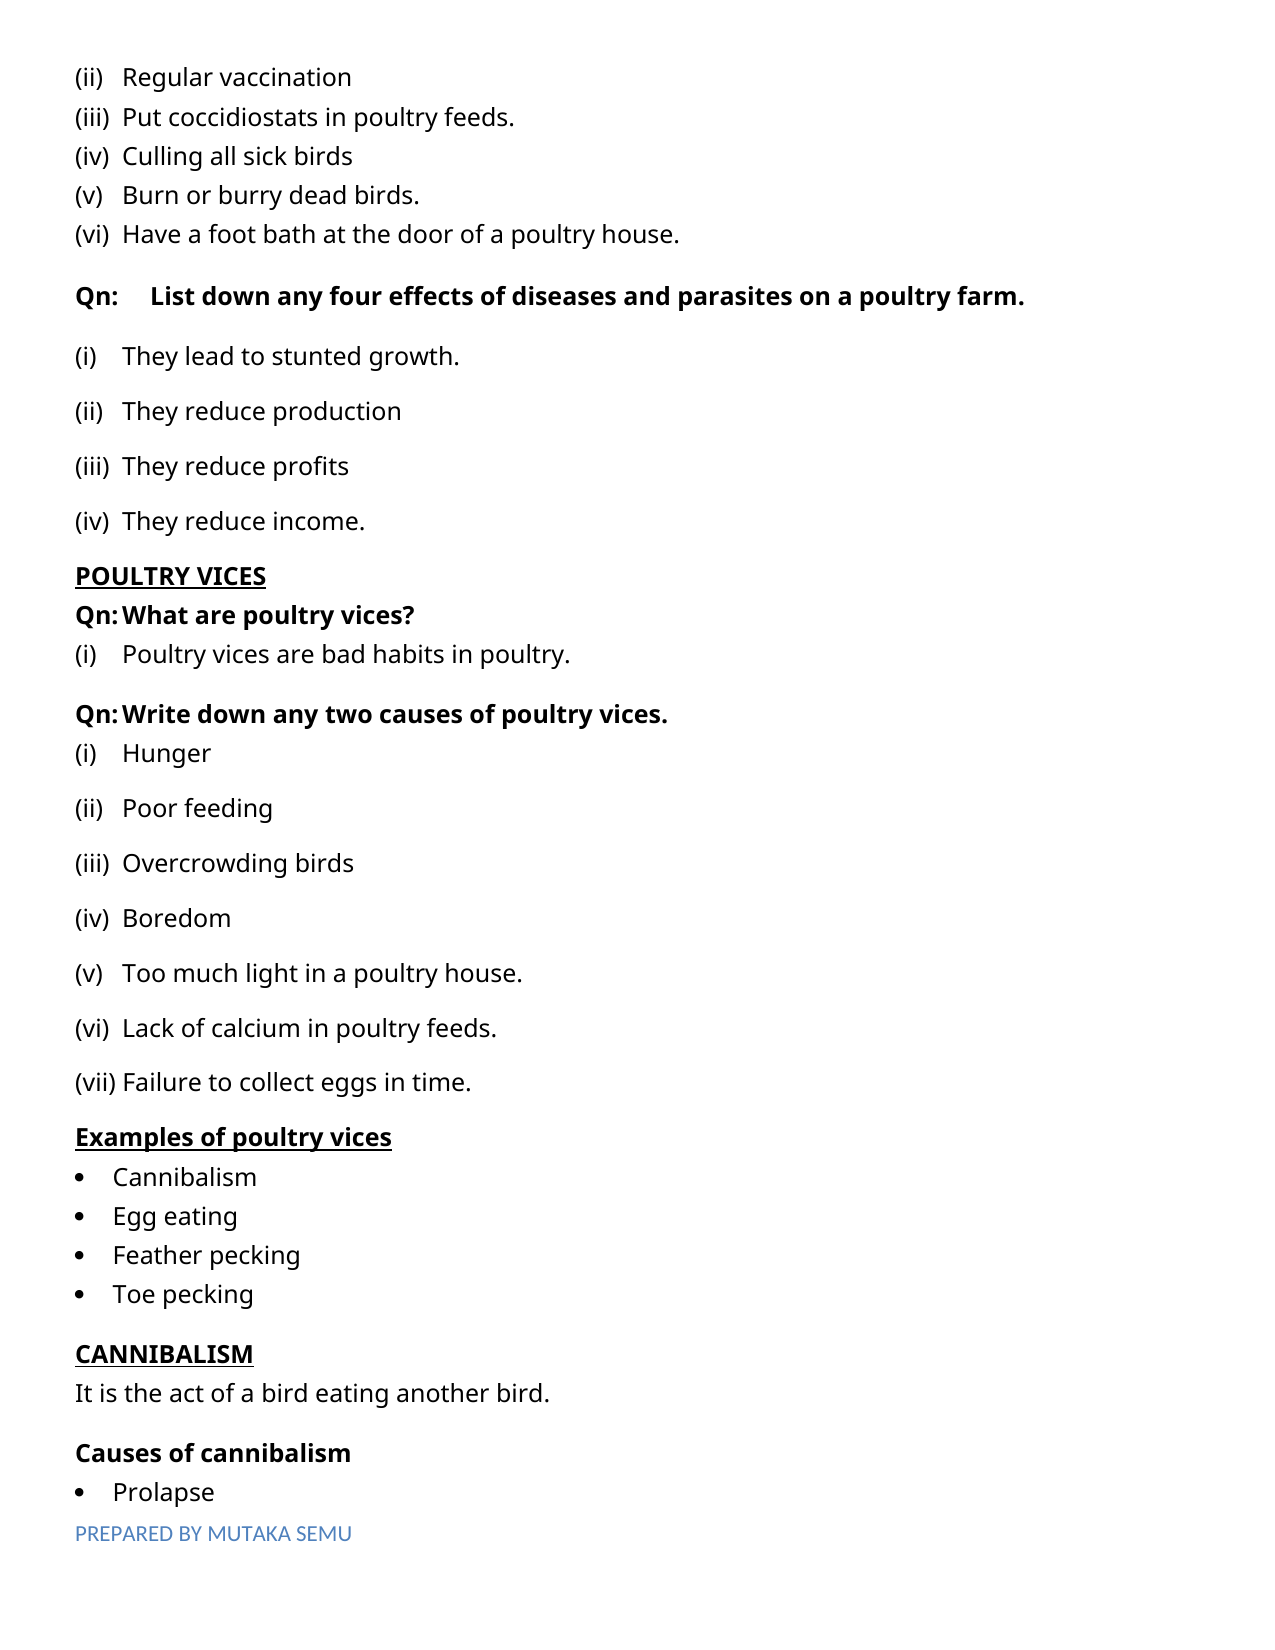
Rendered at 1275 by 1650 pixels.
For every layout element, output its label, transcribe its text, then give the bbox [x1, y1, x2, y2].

text (vi) Lack of calcium in poultry feeds. [75, 1010, 1215, 1044]
text (iii) Overcrowding birds [75, 846, 1215, 879]
text (iii) They reduce profits [75, 448, 1215, 482]
text (ii) They reduce production [75, 393, 1215, 428]
text (i) Hunger [75, 736, 1215, 770]
text Qn: List down any four effects of diseases and parasites on a poultry farm. [75, 279, 1215, 313]
text CANNIBALISM [75, 1337, 1215, 1371]
text (ii) Poor feeding [75, 791, 1215, 825]
text POULTRY VICES [75, 558, 1215, 592]
text (vi) Have a foot bath at the door of a poultry house. [75, 217, 1215, 251]
text (v) Too much light in a poultry house. [75, 955, 1215, 989]
text (iv) They reduce income. [75, 503, 1215, 537]
text (i) They lead to stunted growth. [75, 339, 1215, 373]
list Egg eating [75, 1198, 1215, 1232]
text Examples of poultry vices [75, 1120, 1215, 1154]
text It is the act of a bird eating another bird. [75, 1376, 1215, 1410]
list Toe pecking [75, 1277, 1215, 1311]
text (v) Burn or burry dead birds. [75, 177, 1215, 212]
text (vii) Failure to collect eggs in time. [75, 1065, 1215, 1099]
text (ii) Regular vaccination [75, 60, 1215, 94]
text (iii) Put coccidiostats in poultry feeds. [75, 99, 1215, 133]
list Feather pecking [75, 1237, 1215, 1272]
text (iv) Culling all sick birds [75, 138, 1215, 172]
text (iv) Boredom [75, 900, 1215, 934]
text Qn: Write down any two causes of poultry vices. [75, 697, 1215, 731]
text Causes of cannibalism [75, 1436, 1215, 1470]
list Cannibalism [75, 1159, 1215, 1193]
text Qn: What are poultry vices? [75, 597, 1215, 631]
list Prolapse [75, 1475, 1215, 1509]
text (i) Poultry vices are bad habits in poultry. [75, 637, 1215, 671]
